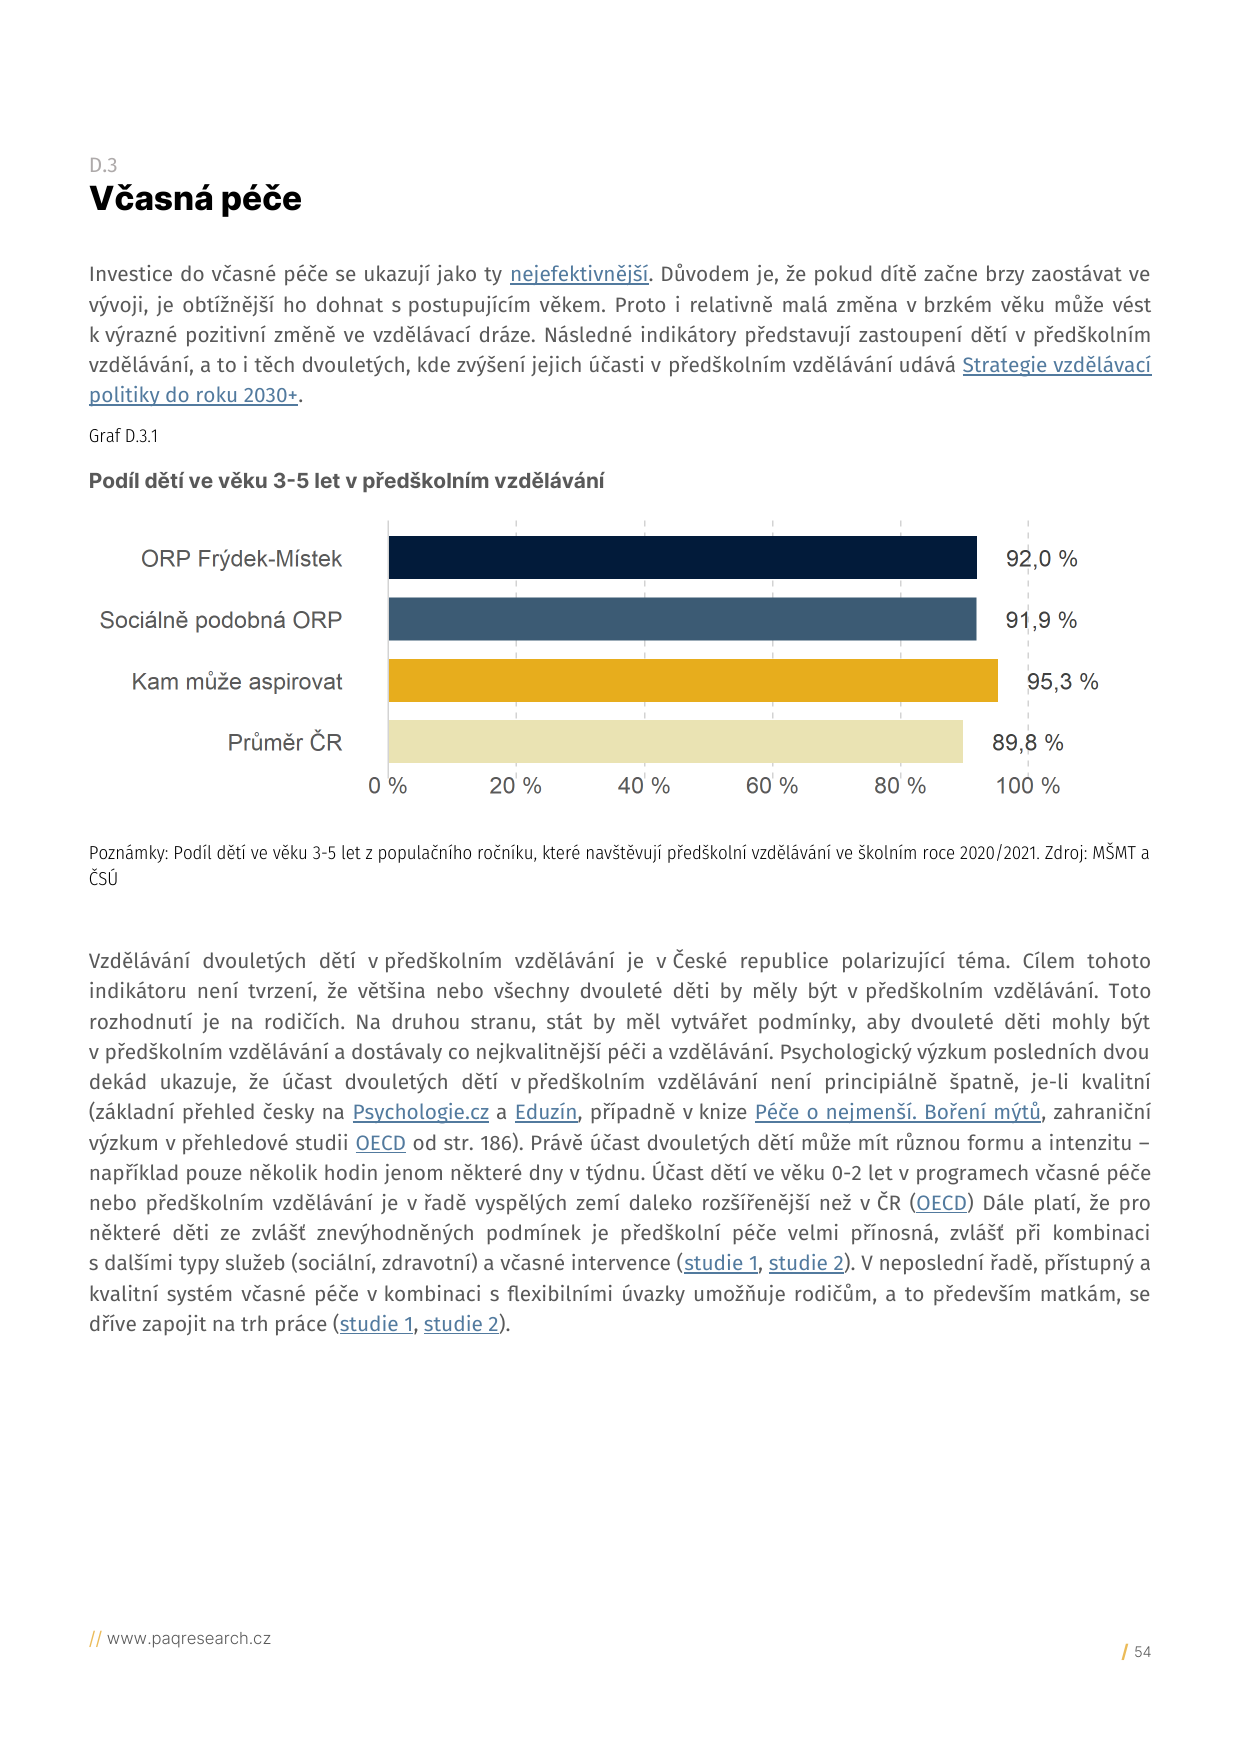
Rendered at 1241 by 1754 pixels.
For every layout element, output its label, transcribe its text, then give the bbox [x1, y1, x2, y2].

text Vzdělávání dvouletých dětí v předškolním vzdělávání je v České republice polarizující téma. Cílem tohoto indikátoru není tvrzení, že většina nebo všechny dvouleté děti by měly být v předškolním vzdělávání. Toto rozhodnutí je na rodičích. Na druhou stranu, stát by měl vytvářet podmínky, aby dvouleté děti mohly být v předškolním vzdělávání a dostávaly co nejkvalitnější péči a vzdělávání. Psychologický výzkum posledních dvou dekád ukazuje, že účast dvouletých dětí v předškolním vzdělávání není principiálně špatně, je-li kvalitní (základní přehled česky na Psychologie.cz a Eduzín, případně v knize Péče o nejmenší. Boření mýtů, zahraniční výzkum v přehledové studii OECD od str. 186). Právě účast dvouletých dětí může mít různou formu a intenzitu – například pouze několik hodin jenom některé dny v týdnu. Účast dětí ve věku 0-2 let v programech včasné péče nebo předškolním vzdělávání je v řadě vyspělých zemí daleko rozšířenější než v ČR (OECD) Dále platí, že pro některé děti ze zvlášť znevýhodněných podmínek je předškolní péče velmi přínosná, zvlášť při kombinaci s dalšími typy služeb (sociální, zdravotní) a včasné intervence (studie 1, studie 2). V neposlední řadě, přístupný a kvalitní systém včasné péče v kombinaci s flexibilními úvazky umožňuje rodičům, a to především matkám, se dříve zapojit na trh práce (studie 1, studie 2). [89, 944, 1152, 1337]
text Podíl dětí ve věku 3-5 let v předškolním vzdělávání [89, 463, 1152, 493]
text D.3 [89, 148, 1152, 178]
text Poznámky: Podíl dětí ve věku 3-5 let z populačního ročníku, které navštěvují předškolní vzdělávání ve školním roce 2020/2021. Zdroj: MŠMT a ČSÚ [89, 842, 1152, 890]
picture [88, 493, 1139, 825]
text Graf D.3.1 [89, 425, 1152, 447]
subtitle Včasná péče [89, 178, 1152, 218]
text Investice do včasné péče se ukazují jako ty nejefektivnější. Důvodem je, že pokud dítě začne brzy zaostávat ve vývoji, je obtížnější ho dohnat s postupujícím věkem. Proto i relativně malá změna v brzkém věku může vést k výrazné pozitivní změně ve vzdělávací dráze. Následné indikátory představují zastoupení dětí v předškolním vzdělávání, a to i těch dvouletých, kde zvýšení jejich účasti v předškolním vzdělávání udává Strategie vzdělávací politiky do roku 2030+. [89, 257, 1152, 408]
